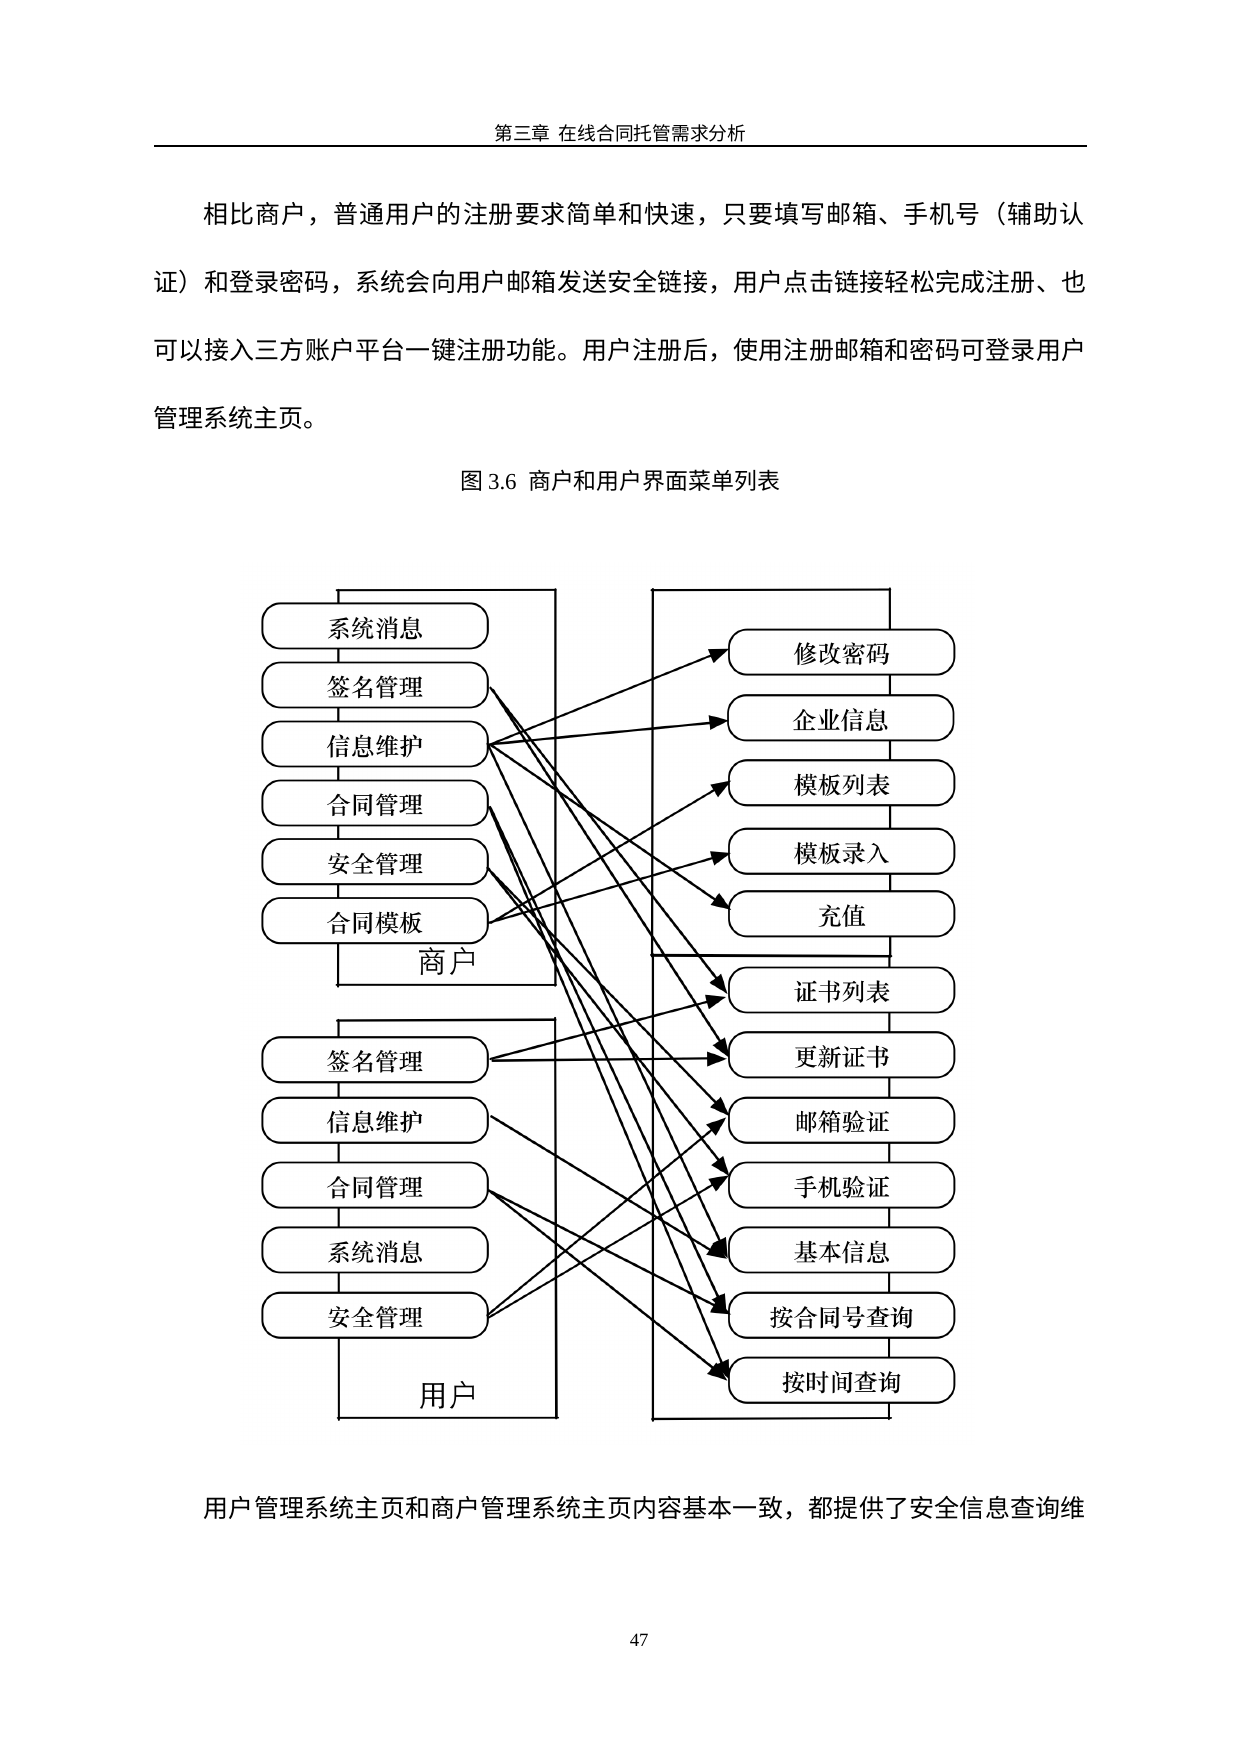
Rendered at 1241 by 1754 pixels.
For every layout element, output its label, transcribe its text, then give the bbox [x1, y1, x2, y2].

text 相比商户，普通用户的注册要求简单和快速，只要填写邮箱、手机号（辅助认证）和登录密码，系统会向用户邮箱发送安全链接，用户点击链接轻松完成注册、也可以接入三方账户平台一键注册功能。用户注册后，使用注册邮箱和密码可登录用户管理系统主页。 [153, 178, 1087, 450]
picture [239, 562, 976, 1445]
text 图3.6 商户和用户界面菜单列表 [153, 463, 1087, 497]
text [153, 522, 1087, 1540]
